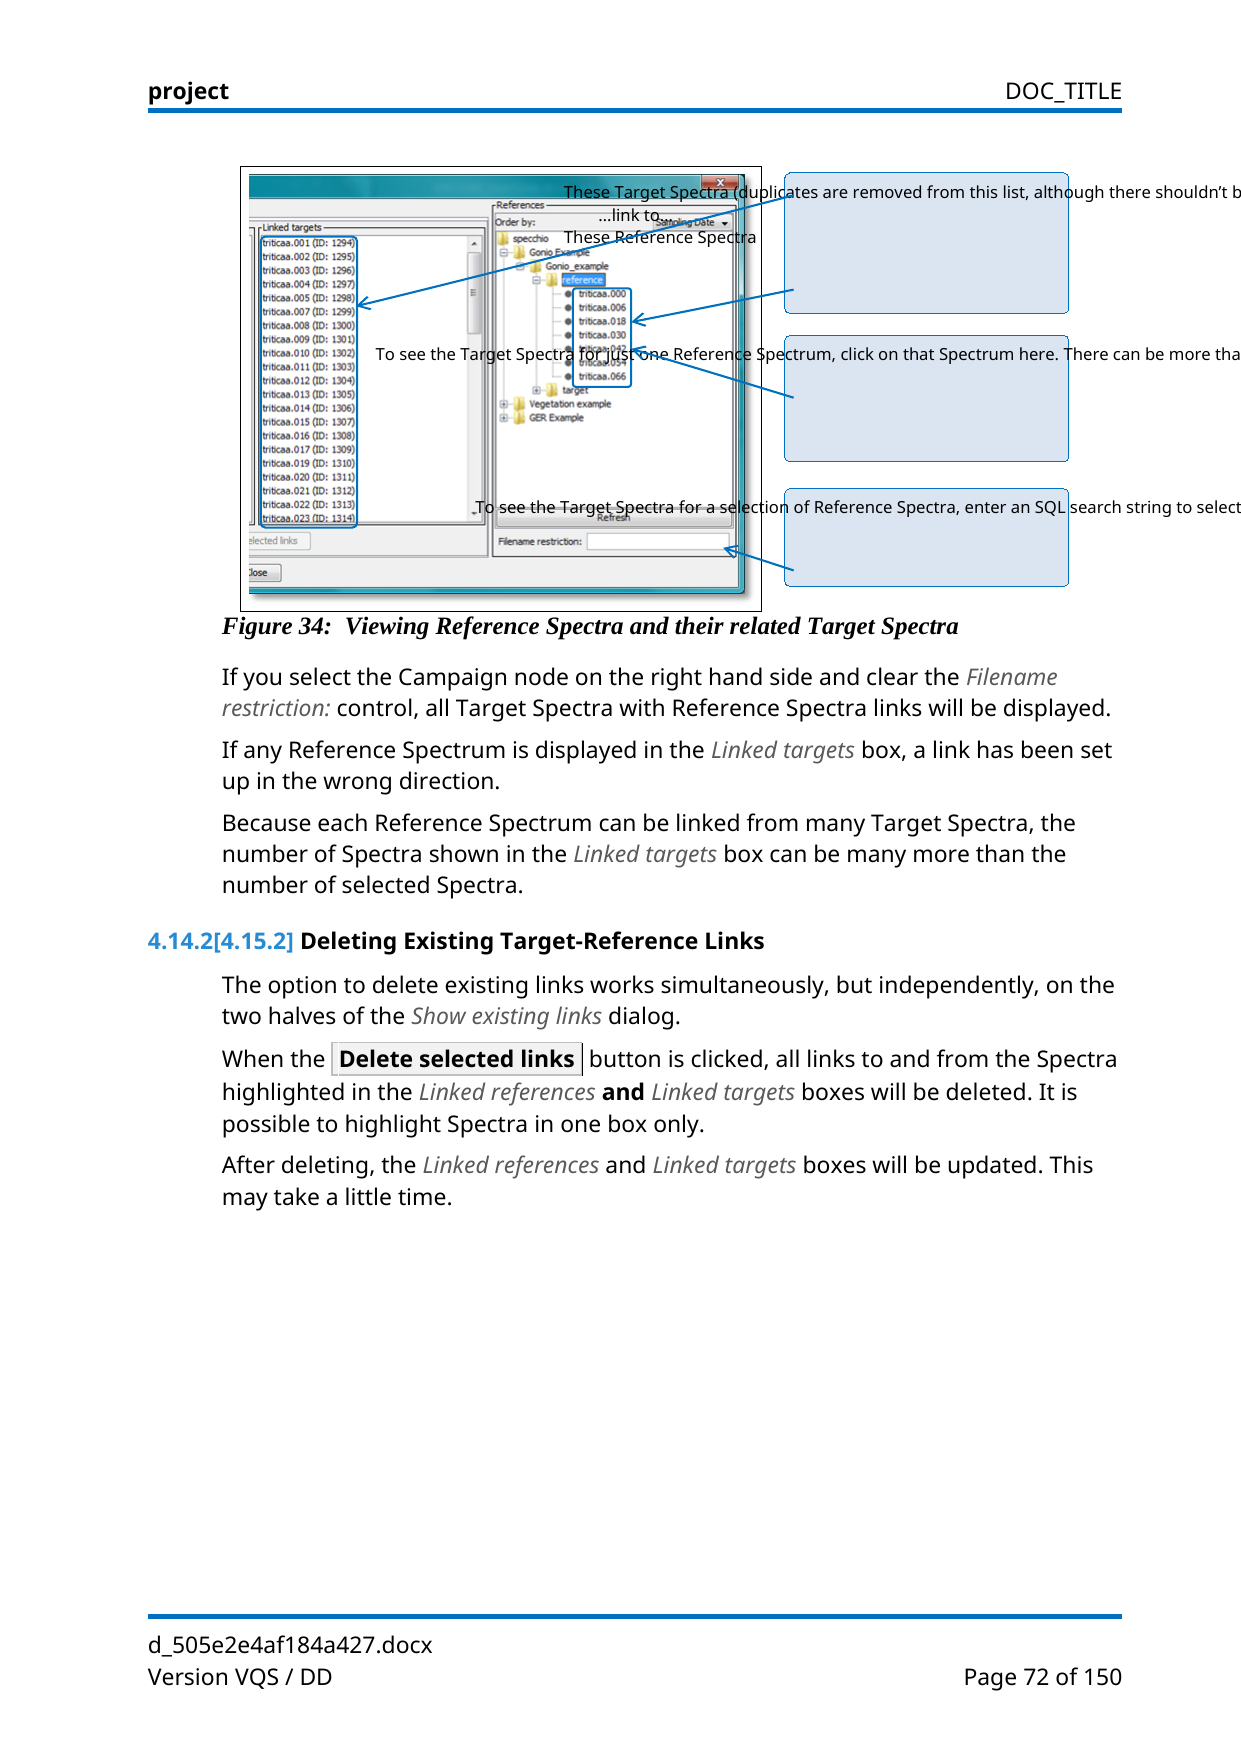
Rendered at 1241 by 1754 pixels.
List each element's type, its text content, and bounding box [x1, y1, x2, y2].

text After deleting, the Linked references and Linked targets boxes will be updated. This may take a little time. [222, 1149, 1122, 1212]
text Because each Reference Spectrum can be linked from many Target Spectra, the number of Spectra shown in the Linked targets box can be many more than the number of selected Spectra. [222, 807, 1122, 900]
picture [262, 238, 356, 526]
text If any Reference Spectrum is displayed in the Linked targets box, a link has been set up in the wrong direction. [222, 734, 1122, 796]
text When the Delete selected links button is clicked, all links to and from the Spectra highlighted in the Linked references and Linked targets boxes will be deleted. It is possible to highlight Spectra in one box only. [222, 1042, 1122, 1139]
text If you select the Campaign node on the right hand side and clear the Filename restriction: control, all Target Spectra with Reference Spectra links will be displayed. [222, 661, 1122, 723]
picture [574, 290, 630, 385]
picture [241, 167, 761, 611]
subtitle Deleting Existing Target-Reference Links [148, 925, 1122, 957]
picture [633, 298, 761, 386]
text The option to delete existing links works simultaneously, but independently, on the two halves of the Show existing links dialog. [222, 969, 1122, 1032]
